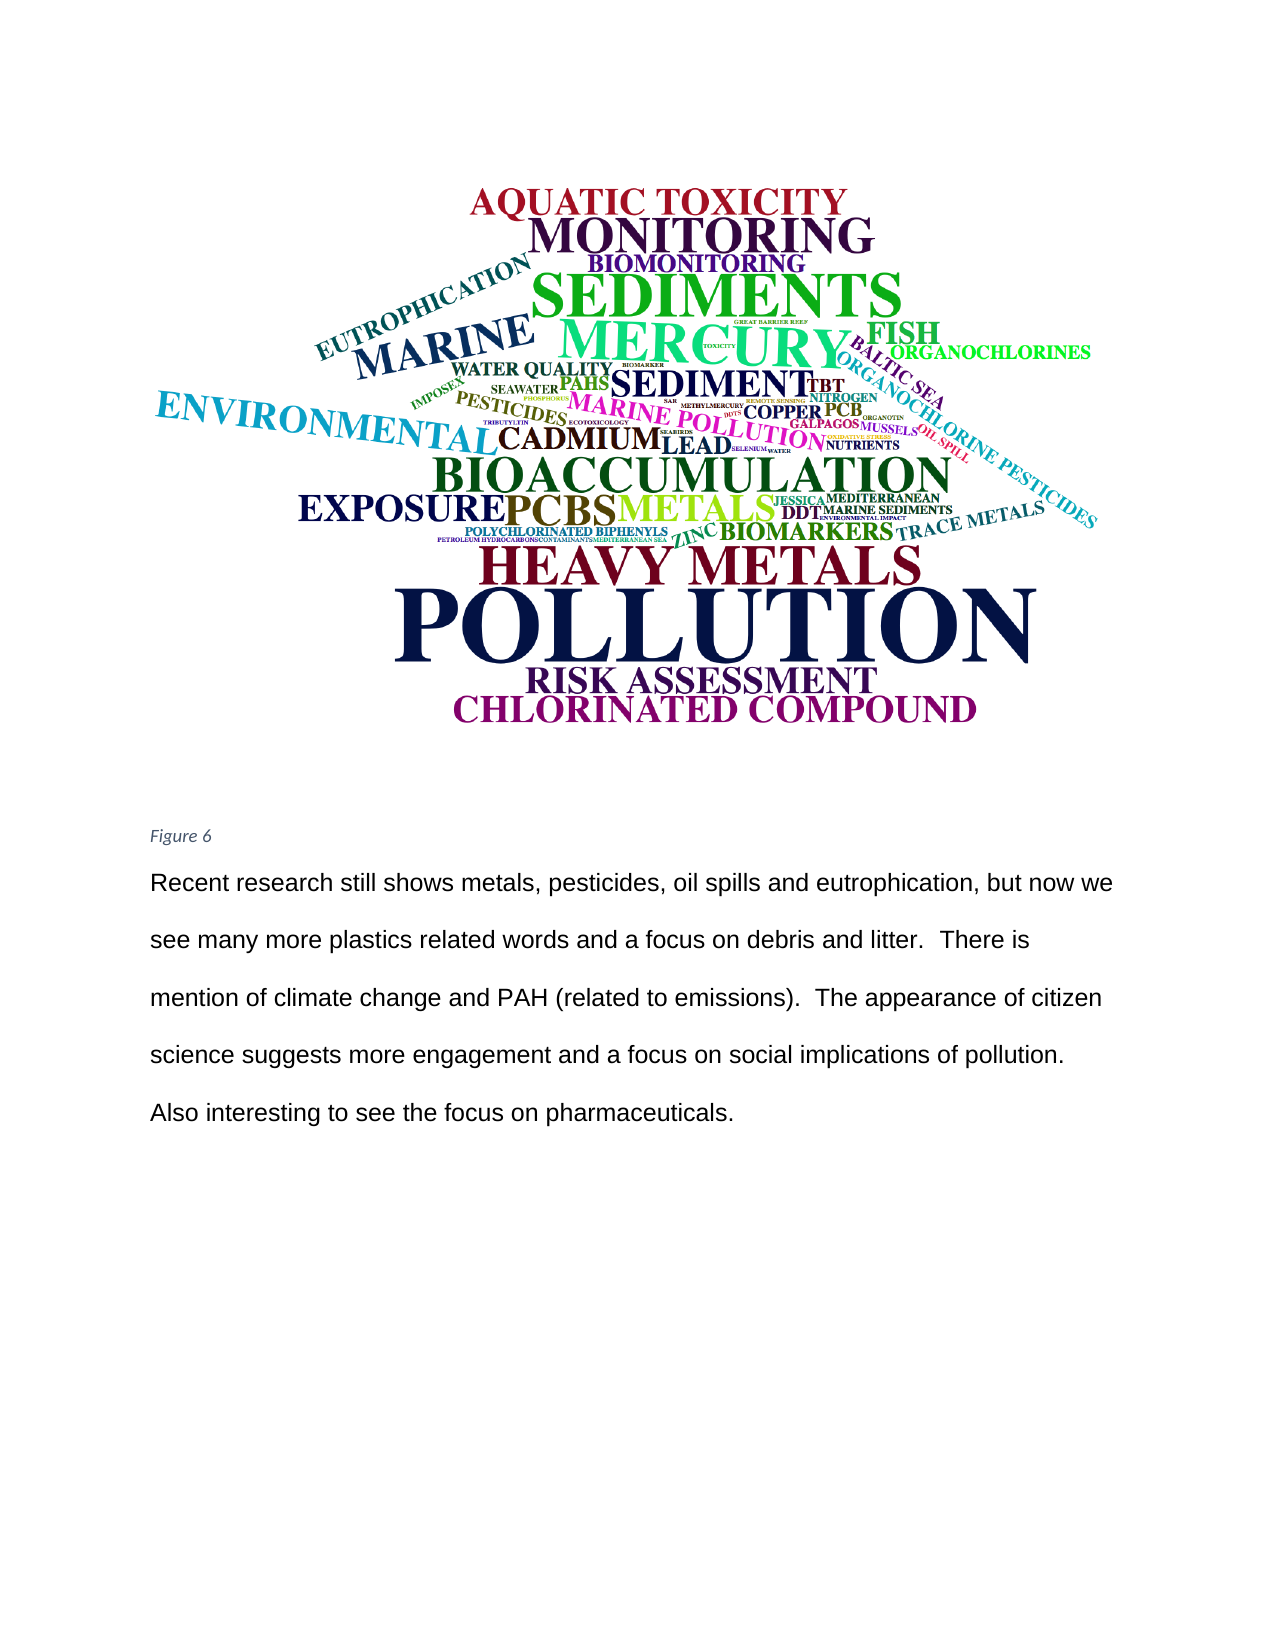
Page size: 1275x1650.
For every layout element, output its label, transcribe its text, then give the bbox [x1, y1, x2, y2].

text Recent research still shows metals, pesticides, oil spills and eutrophication, but now we see many more plastics related words and a focus on debris and litter. There is mention of climate change and PAH (related to emissions). The appearance of citizen science suggests more engagement and a focus on social implications of pollution. Also interesting to see the focus on pharmaceuticals. [150, 867, 1125, 1126]
picture [150, 150, 1125, 794]
